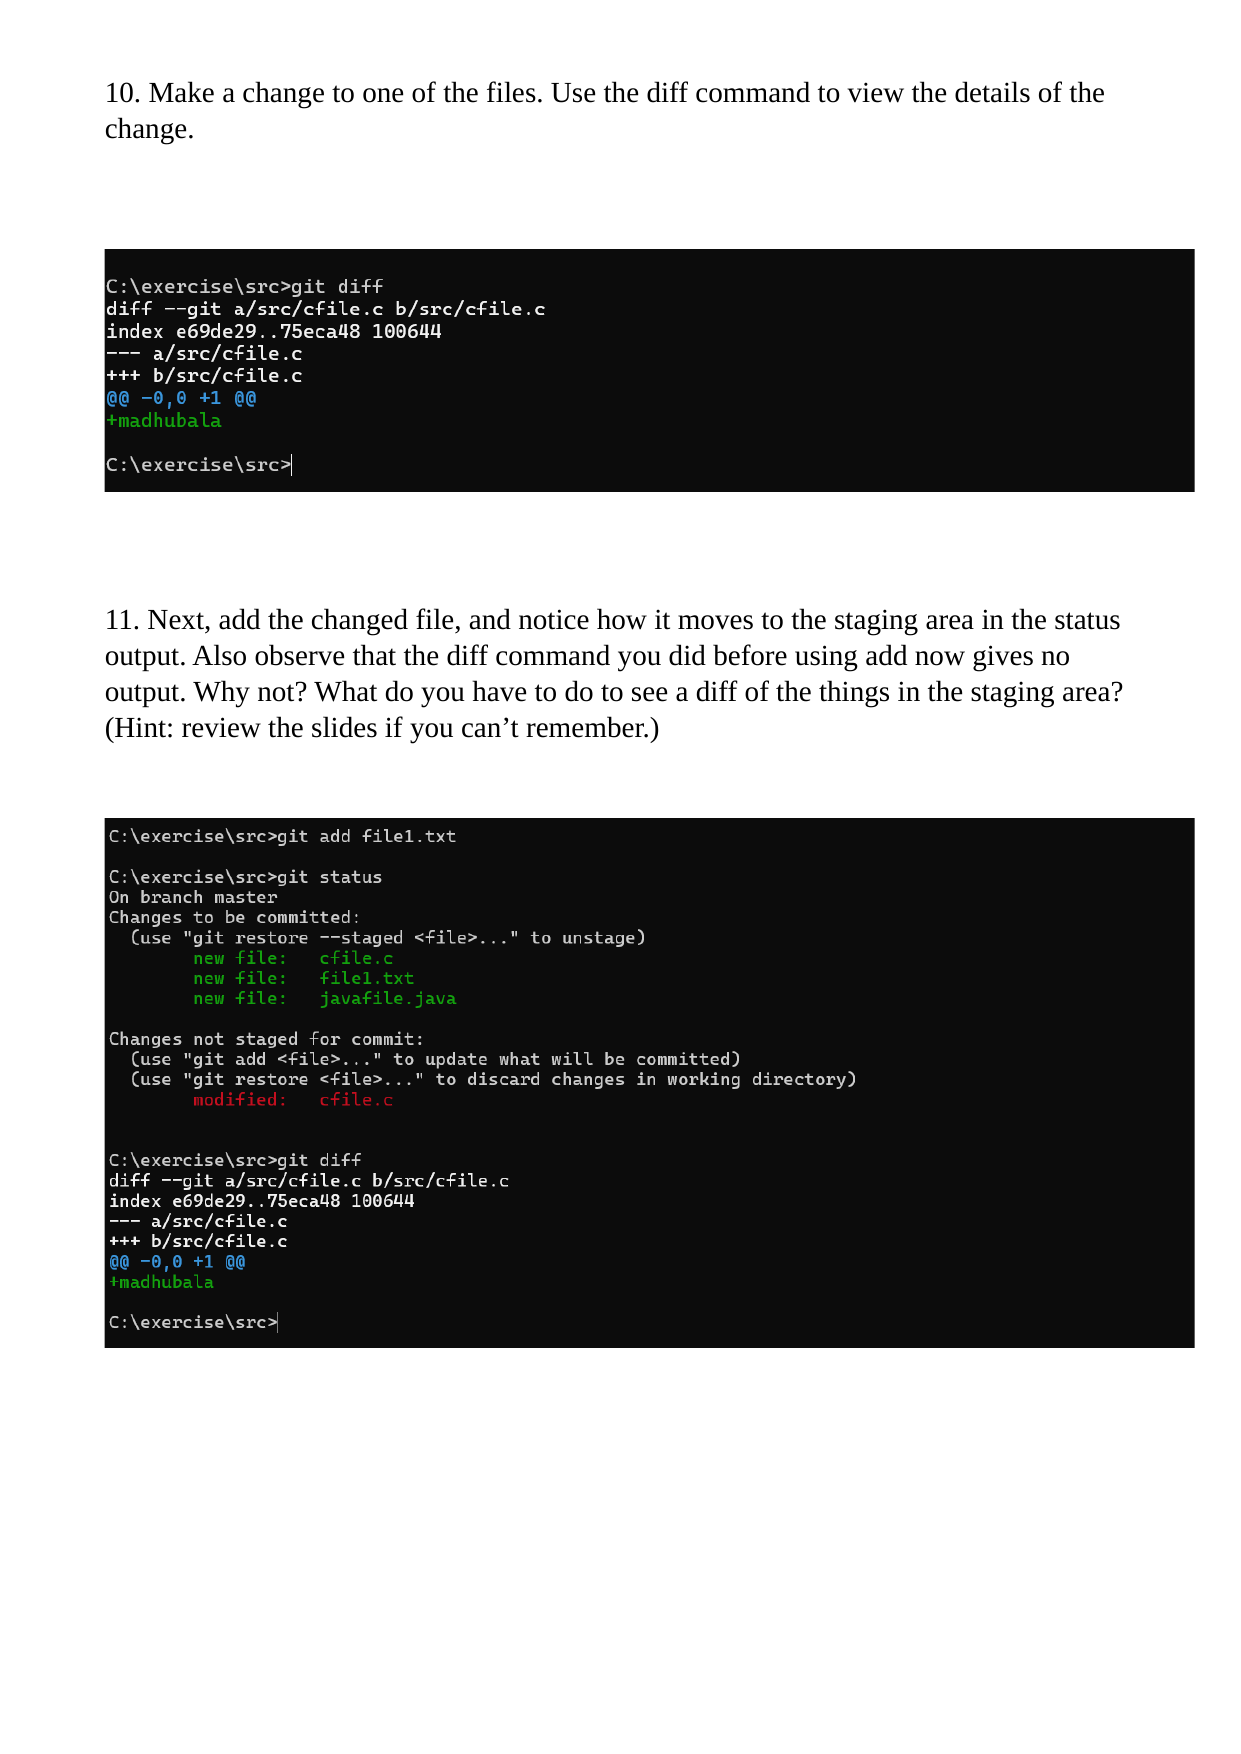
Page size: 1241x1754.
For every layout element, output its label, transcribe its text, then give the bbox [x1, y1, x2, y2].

list 10. Make a change to one of the files. Use the diff command to view the details of the change. [104, 75, 1136, 145]
picture [104, 249, 1195, 492]
picture [104, 818, 1195, 1348]
list 11. Next, add the changed file, and notice how it moves to the staging area in the status output. Also observe that the diff command you did before using add now gives no output. Why not? What do you have to do to see a diff of the things in the staging area? (Hint: review the slides if you can’t remember.) [104, 602, 1136, 744]
